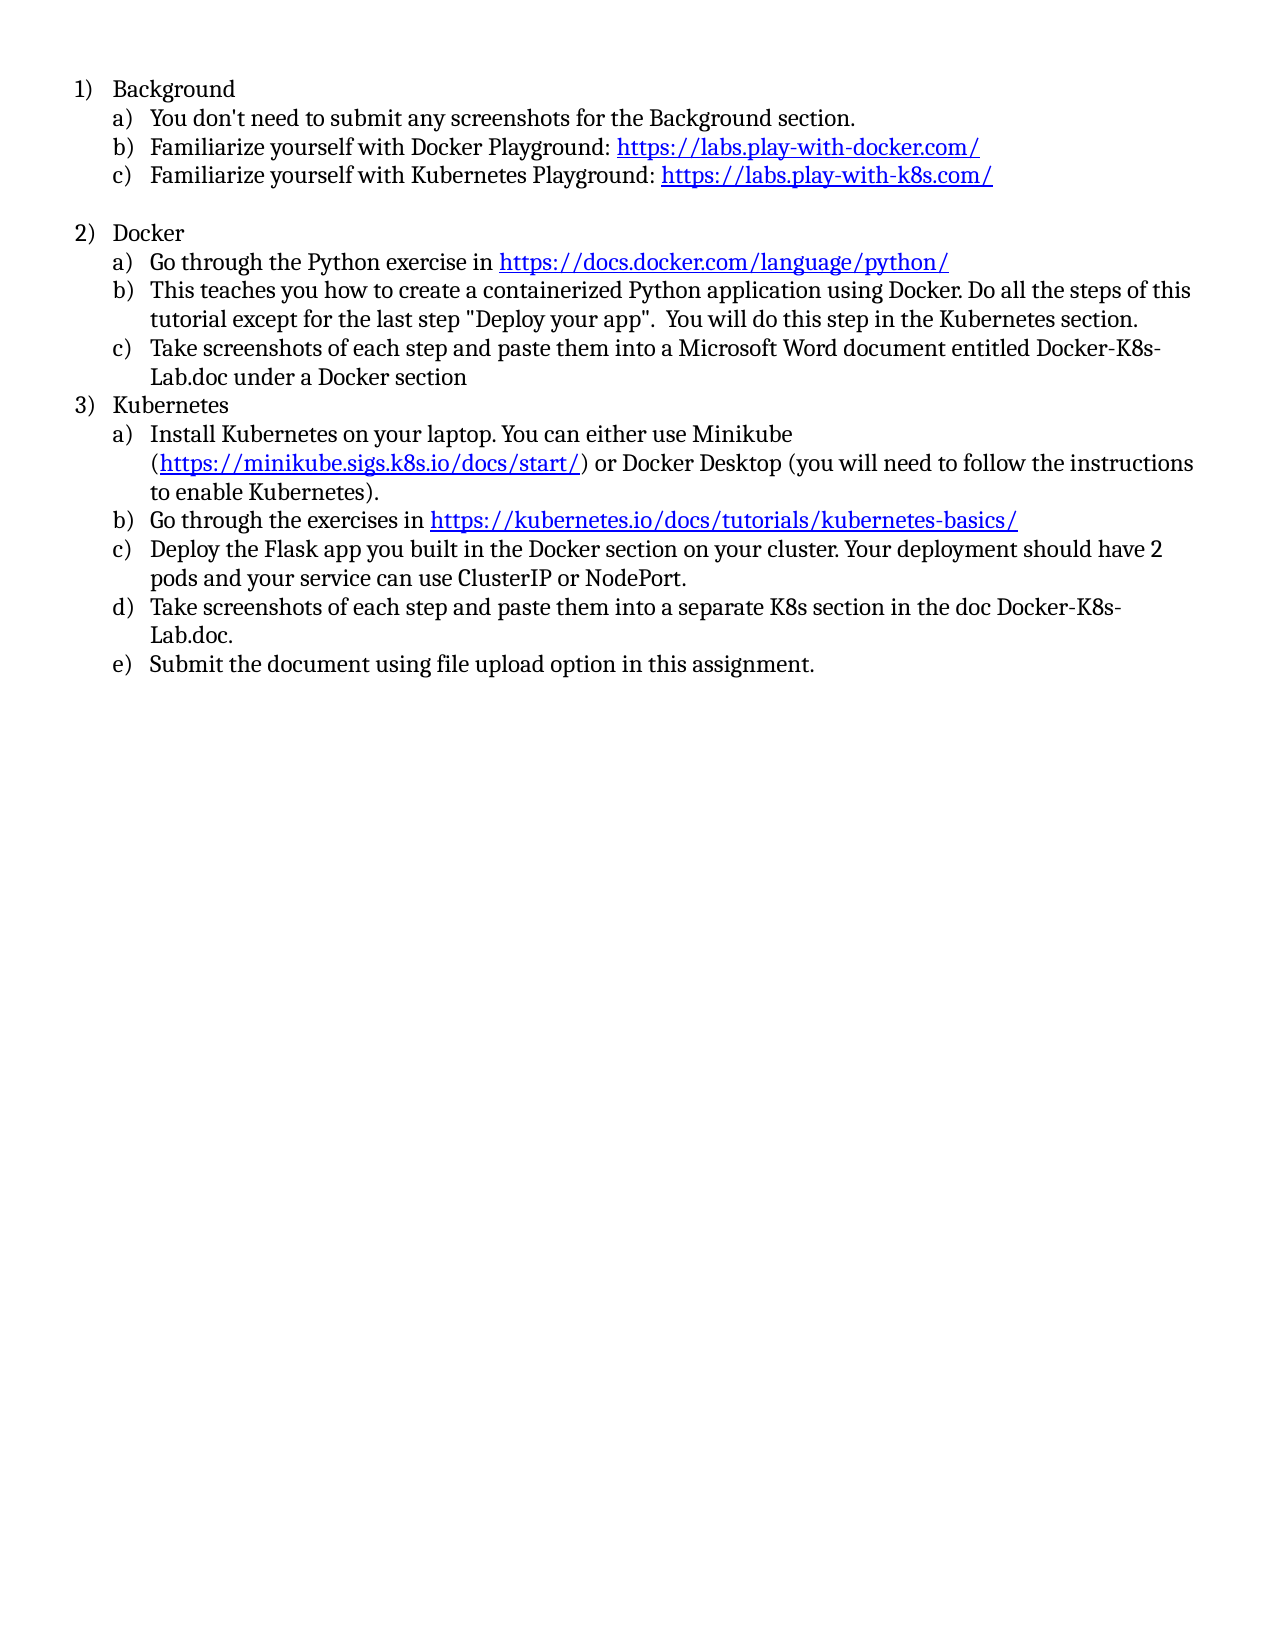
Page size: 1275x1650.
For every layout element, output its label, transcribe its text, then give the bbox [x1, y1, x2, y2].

list Take screenshots of each step and paste them into a separate K8s section in the doc Docker-K8s-Lab.doc. [112, 592, 1200, 650]
list Submit the document using file upload option in this assignment. [112, 650, 1200, 679]
list Familiarize yourself with Docker Playground: https://labs.play-with-docker.com/ [112, 132, 1200, 161]
list Deploy the Flask app you built in the Docker section on your cluster. Your deployment should have 2 pods and your service can use ClusterIP or NodePort. [112, 535, 1200, 592]
list Install Kubernetes on your laptop. You can either use Minikube (https://minikube.sigs.k8s.io/docs/start/) or Docker Desktop (you will need to follow the instructions to enable Kubernetes). [112, 420, 1200, 506]
list Docker [75, 219, 1200, 247]
list Go through the exercises in https://kubernetes.io/docs/tutorials/kubernetes-basics/ [112, 506, 1200, 535]
list Go through the Python exercise in https://docs.docker.com/language/python/ [112, 247, 1200, 276]
list You don't need to submit any screenshots for the Background section. [112, 104, 1200, 132]
list Familiarize yourself with Kubernetes Playground: https://labs.play-with-k8s.com/ [112, 161, 1200, 190]
list Take screenshots of each step and paste them into a Microsoft Word document entitled Docker-K8s-Lab.doc under a Docker section [112, 334, 1200, 391]
list Kubernetes [75, 391, 1200, 420]
list Background [75, 75, 1200, 104]
list This teaches you how to create a containerized Python application using Docker. Do all the steps of this tutorial except for the last step "Deploy your app". You will do this step in the Kubernetes section. [112, 276, 1200, 334]
